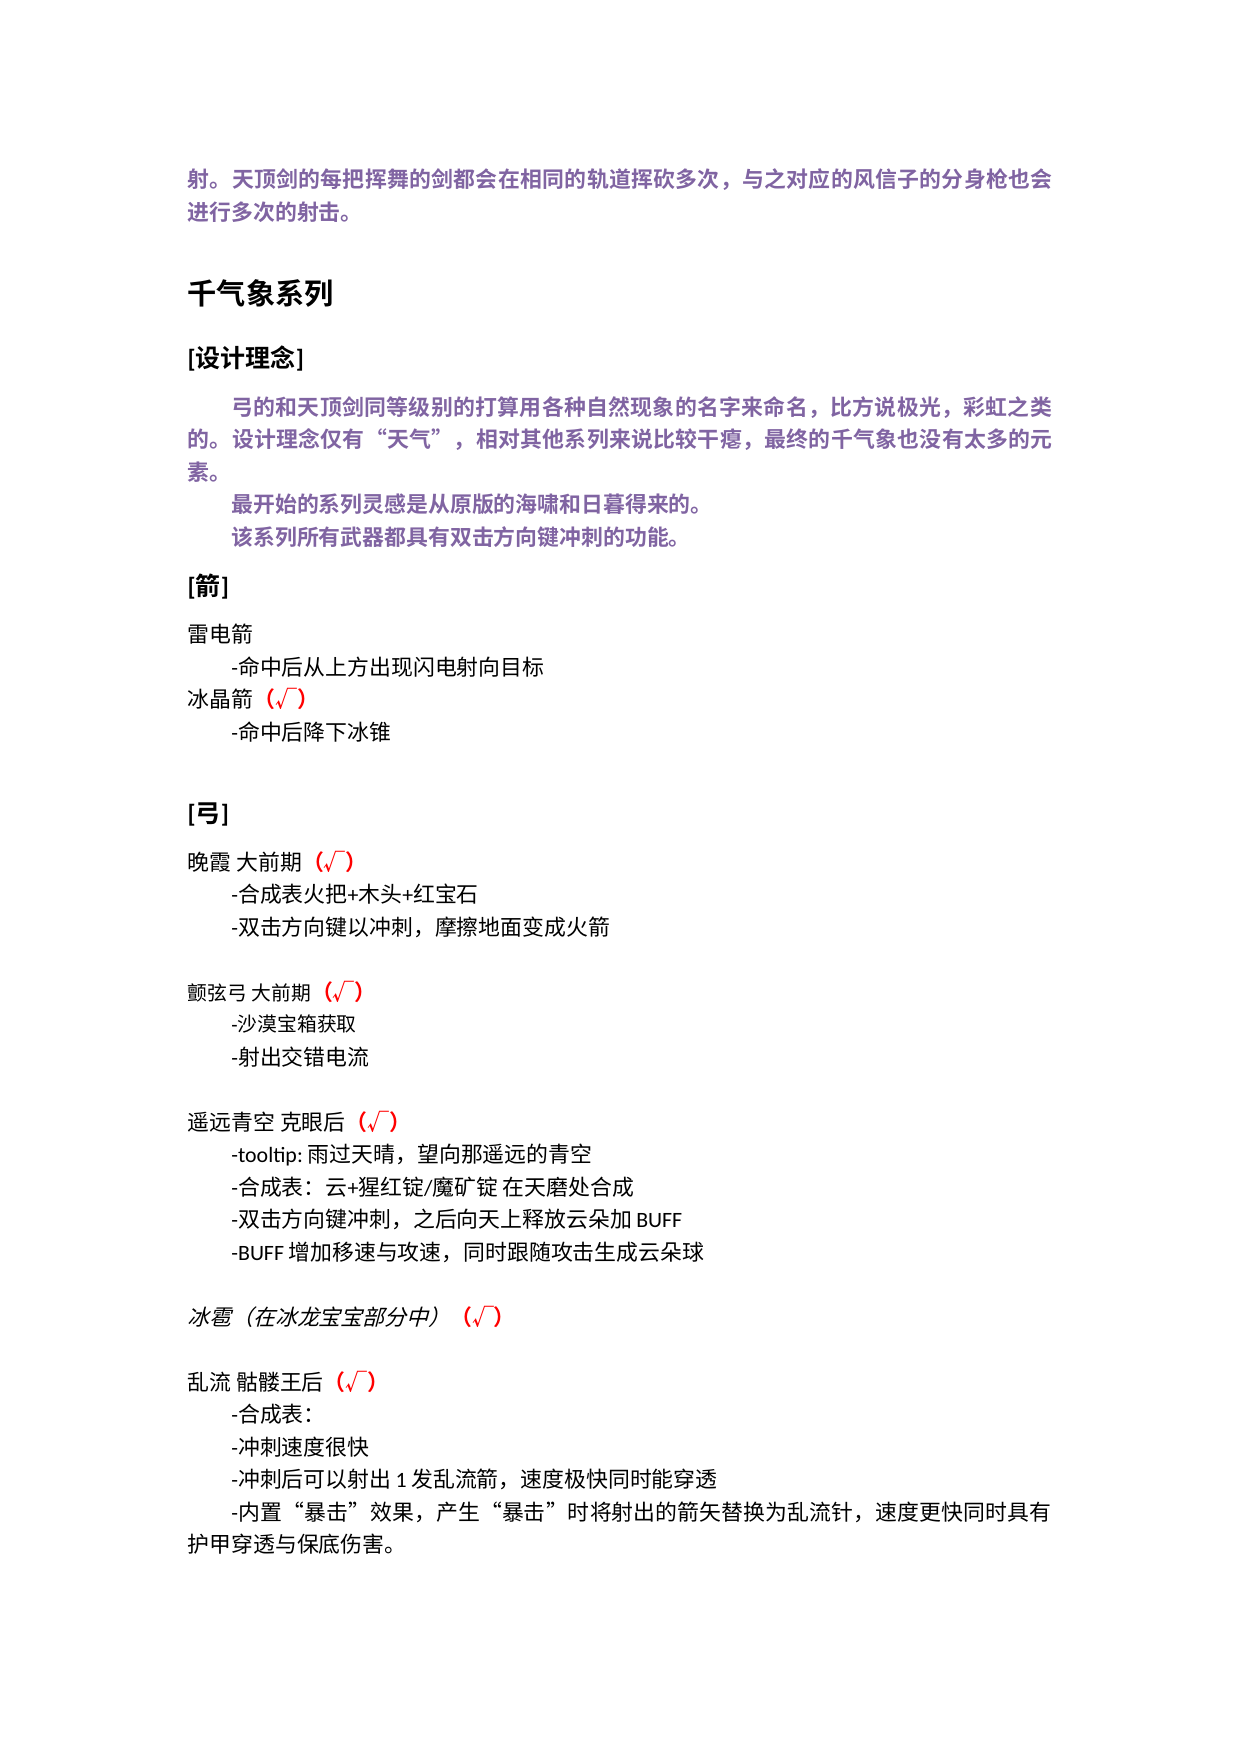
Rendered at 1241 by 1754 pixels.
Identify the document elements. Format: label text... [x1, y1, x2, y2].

text -命中后从上方出现闪电射向目标 [187, 649, 1053, 682]
text 颤弦弓 大前期（√） [187, 974, 1053, 1007]
text -tooltip: 雨过天晴，望向那遥远的青空 [187, 1137, 1053, 1169]
text 雷电箭 [187, 617, 1053, 649]
text -沙漠宝箱获取 [187, 1007, 1053, 1039]
text 最开始的系列灵感是从原版的海啸和日暮得来的。 [187, 487, 1053, 519]
text 千气象系列 [187, 259, 1053, 324]
text -双击方向键冲刺，之后向天上释放云朵加BUFF [187, 1202, 1053, 1234]
text 该系列所有武器都具有双击方向键冲刺的功能。 [187, 519, 1053, 552]
text -内置“暴击”效果，产生“暴击”时将射出的箭矢替换为乱流针，速度更快同时具有护甲穿透与保底伤害。 [187, 1494, 1053, 1559]
text 冰晶箭（√） [187, 682, 1053, 714]
text 乱流 骷髅王后（√） [187, 1364, 1053, 1397]
text [设计理念] [187, 324, 1053, 389]
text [187, 162, 1053, 227]
text 遥远青空 克眼后（√） [187, 1104, 1053, 1137]
text -冲刺后可以射出1发乱流箭，速度极快同时能穿透 [187, 1462, 1053, 1494]
text -BUFF增加移速与攻速，同时跟随攻击生成云朵球 [187, 1234, 1053, 1267]
text [箭] [187, 552, 1053, 617]
text -射出交错电流 [187, 1039, 1053, 1072]
text [弓] [187, 779, 1053, 844]
text 弓的和天顶剑同等级别的打算用各种自然现象的名字来命名，比方说极光，彩虹之类的。设计理念仅有“天气”，相对其他系列来说比较干瘪，最终的千气象也没有太多的元素。 [187, 389, 1053, 487]
text -双击方向键以冲刺，摩擦地面变成火箭 [187, 909, 1053, 942]
text -命中后降下冰锥 [187, 714, 1053, 747]
text -合成表： [187, 1397, 1053, 1429]
text -合成表：云+猩红锭/魔矿锭 在天磨处合成 [187, 1169, 1053, 1202]
text -合成表火把+木头+红宝石 [187, 877, 1053, 909]
text -冲刺速度很快 [187, 1429, 1053, 1462]
text 冰雹（在冰龙宝宝部分中）（√） [187, 1299, 1053, 1332]
text 晚霞 大前期（√） [187, 844, 1053, 877]
